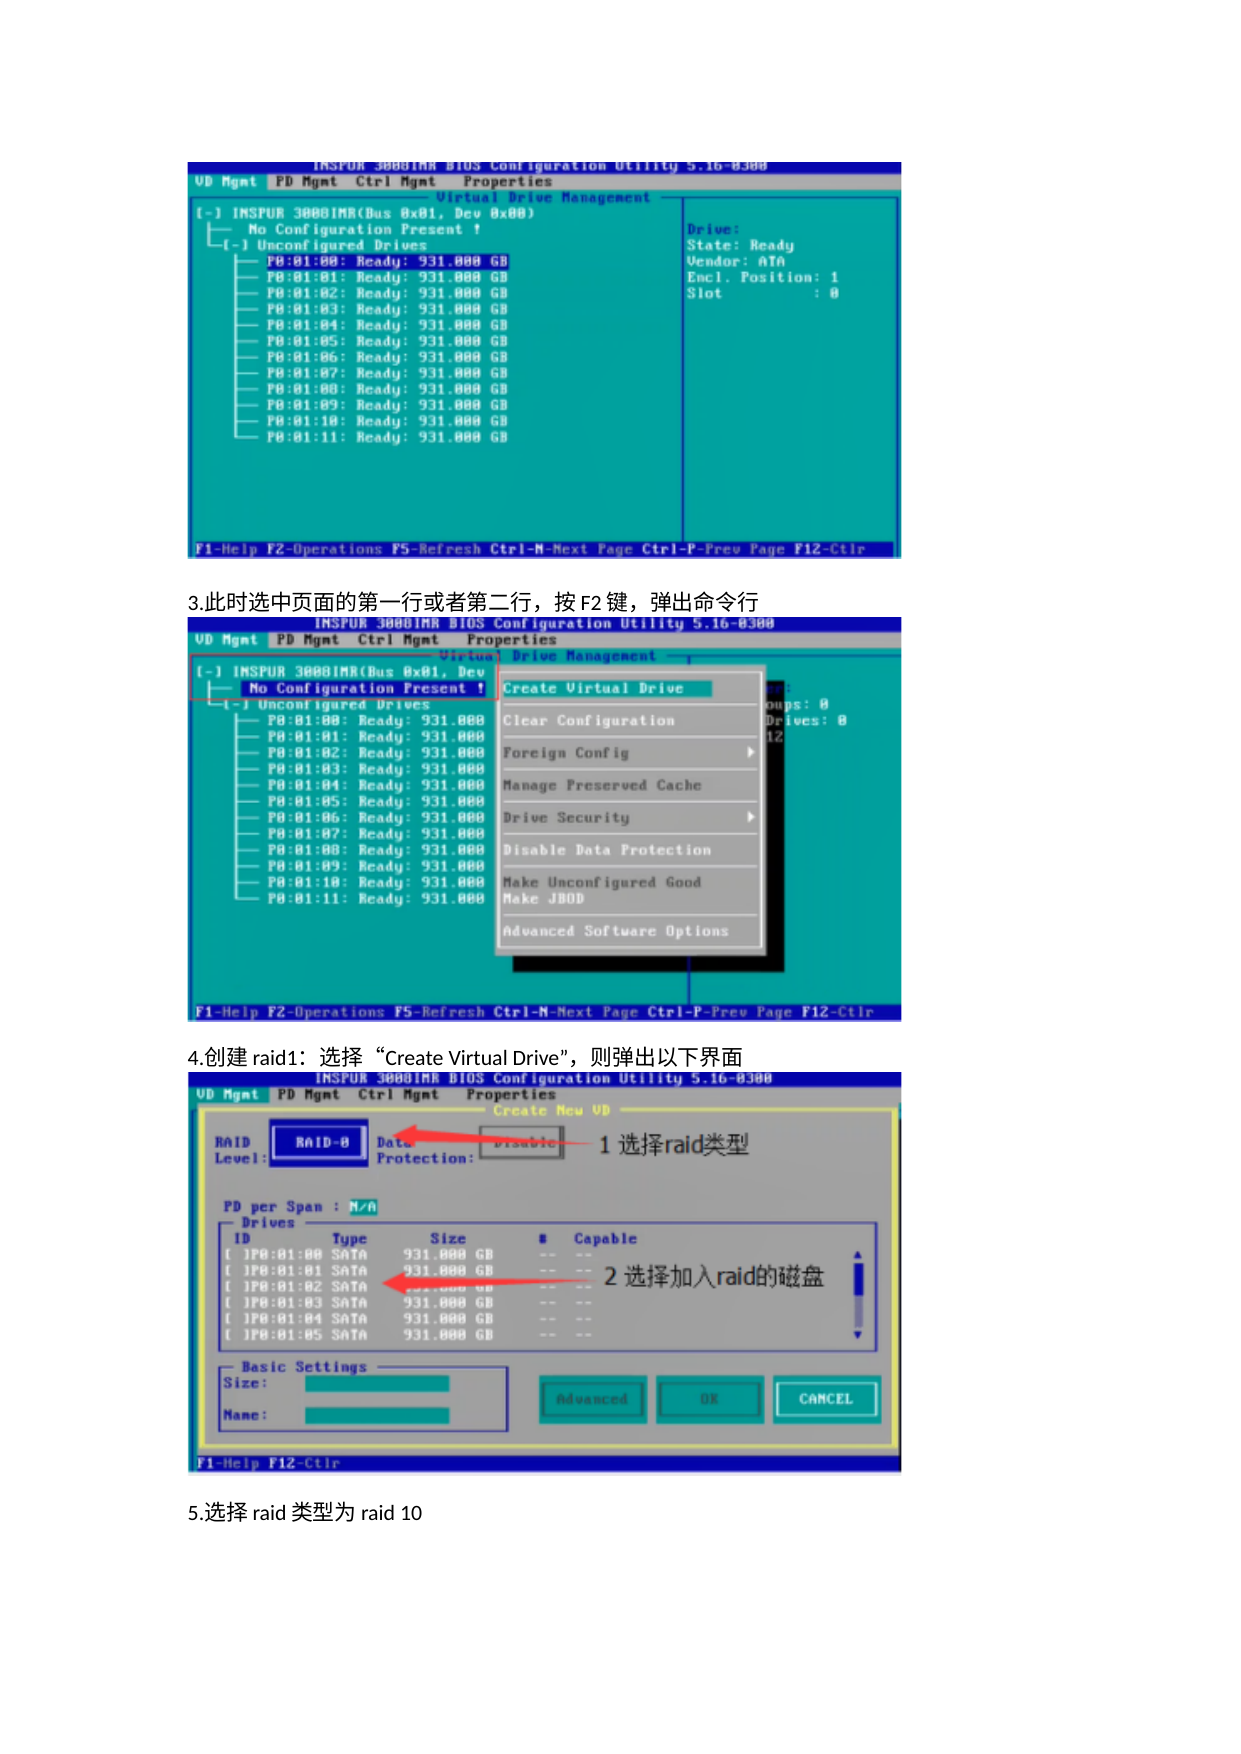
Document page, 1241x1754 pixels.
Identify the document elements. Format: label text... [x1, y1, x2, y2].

text 5.选择raid类型为raid 10 [187, 1494, 1053, 1527]
text 3.此时选中页面的第一行或者第二行，按F2键，弹出命令行 [187, 584, 1053, 617]
picture [187, 1072, 902, 1476]
picture [187, 617, 902, 1022]
picture [187, 162, 902, 559]
text 4.创建raid1：选择“Create Virtual Drive”，则弹出以下界面 [187, 1039, 1053, 1072]
